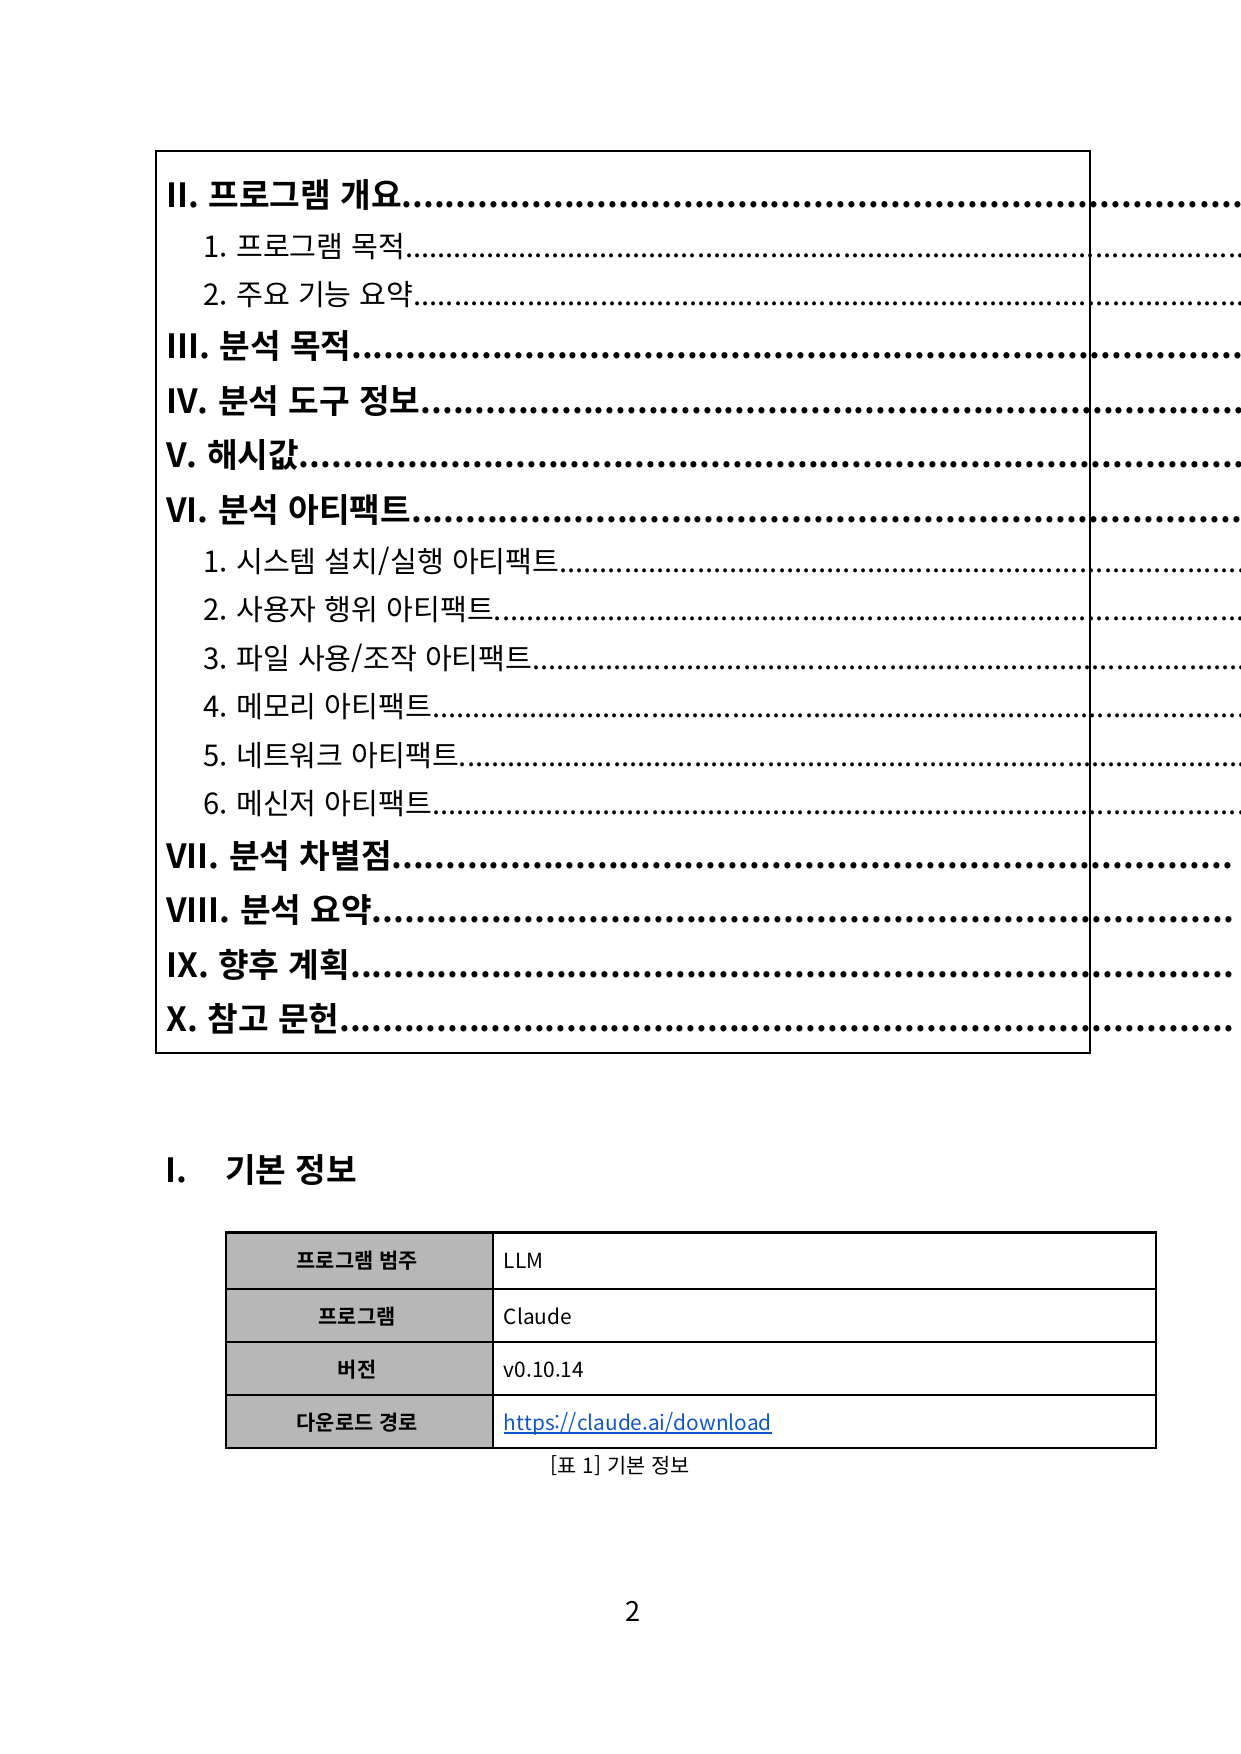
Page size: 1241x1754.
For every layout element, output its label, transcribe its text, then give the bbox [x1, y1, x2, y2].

table_cell 버전 [227, 1343, 492, 1394]
table_header 프로그램 범주 [227, 1234, 492, 1288]
table_cell v0.10.14 [494, 1343, 1155, 1394]
text [표 1] 기본 정보 [150, 1449, 1090, 1479]
table_header LLM [494, 1234, 1155, 1288]
table_cell 다운로드 경로 [227, 1396, 492, 1447]
table_cell https://claude.ai/download [494, 1396, 1155, 1447]
table_cell Claude [494, 1290, 1155, 1341]
table_header [157, 152, 1089, 1052]
subtitle 기본 정보 [187, 1144, 1084, 1192]
table_cell 프로그램 [227, 1290, 492, 1341]
